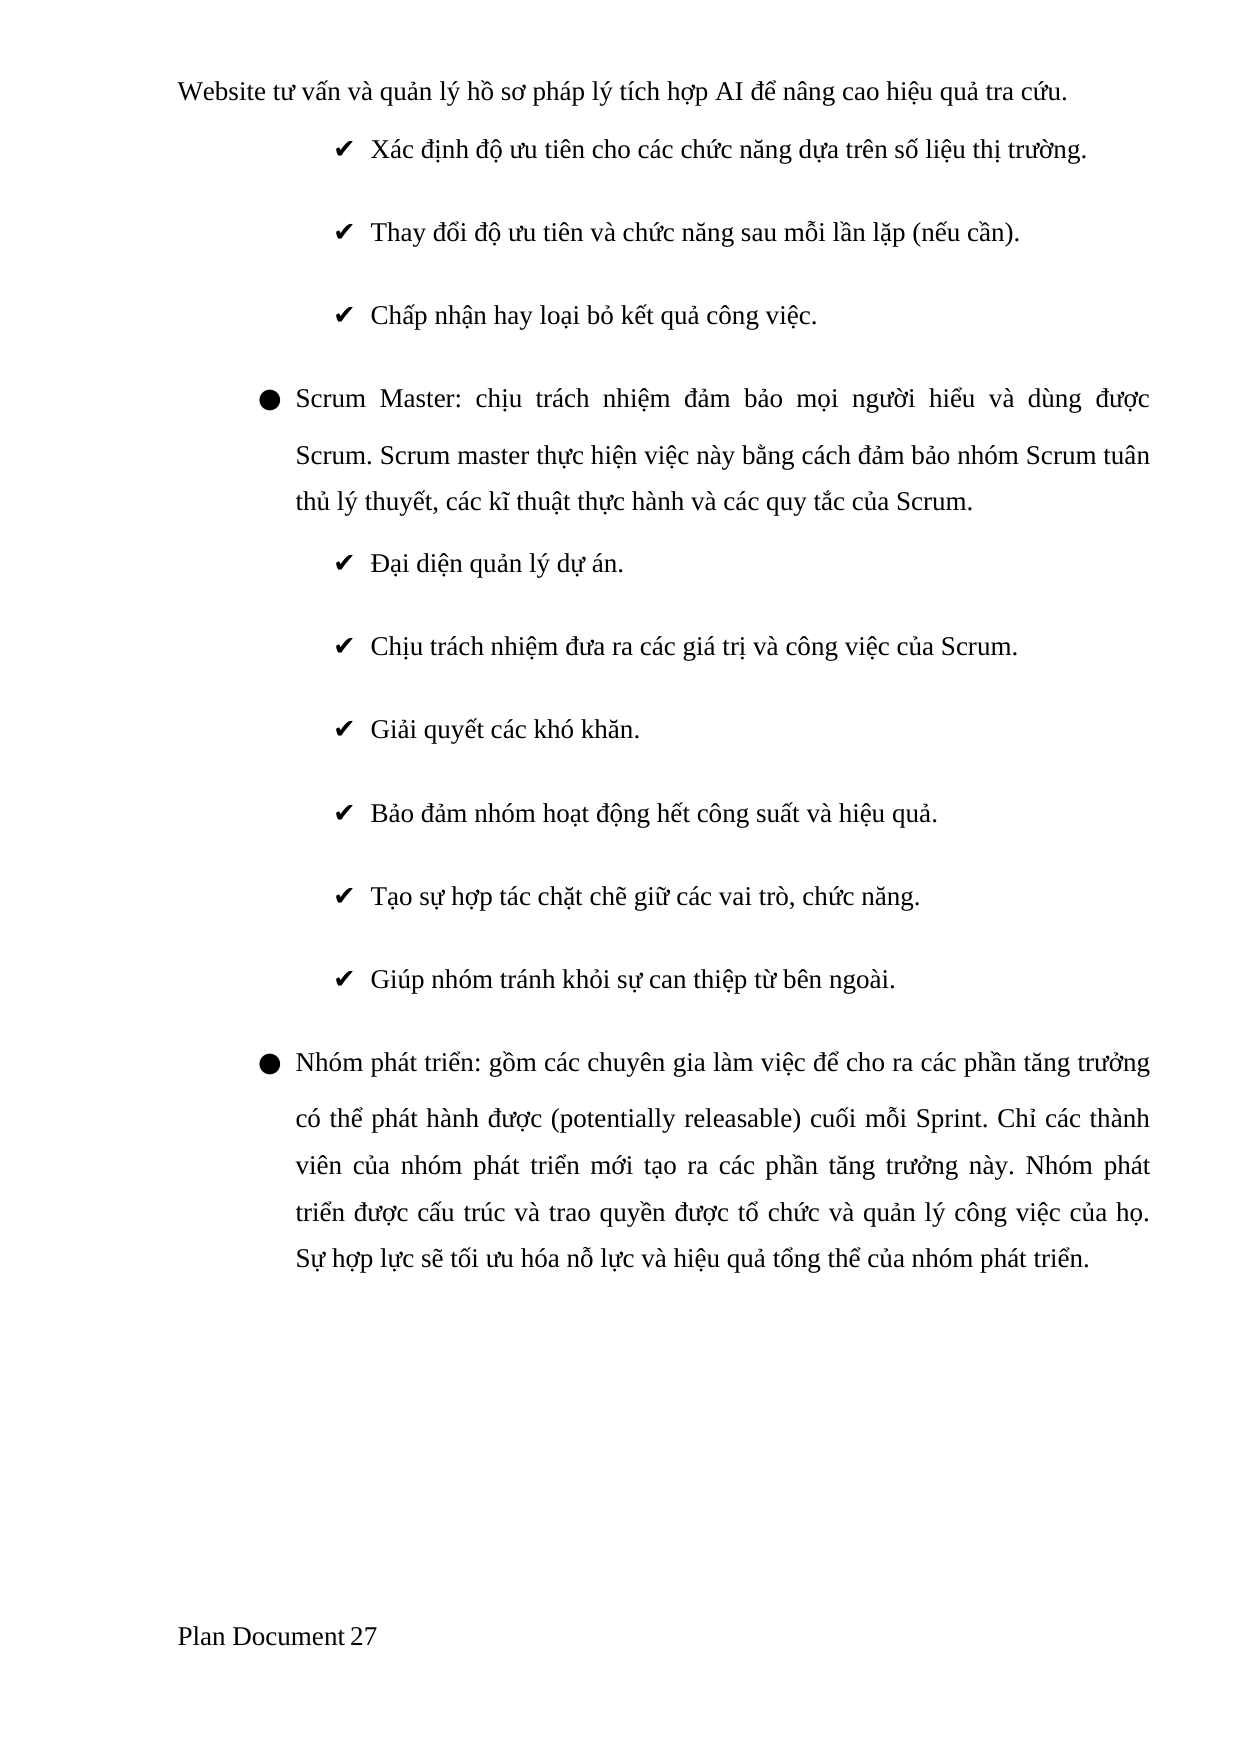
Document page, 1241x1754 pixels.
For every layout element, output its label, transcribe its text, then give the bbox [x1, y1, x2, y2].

list Xác định độ ưu tiên cho các chức năng dựa trên số liệu thị trường. [333, 118, 1152, 174]
list Scrum Master: chịu trách nhiệm đảm bảo mọi người hiểu và dùng được Scrum. Scrum master thực hiện việc này bằng cách đảm bảo nhóm Scrum tuân thủ lý thuyết, các kĩ thuật thực hành và các quy tắc của Scrum. [258, 368, 1152, 517]
list Chấp nhận hay loại bỏ kết quả công việc. [333, 284, 1152, 340]
list Thay đổi độ ưu tiên và chức năng sau mỗi lần lặp (nếu cần). [333, 201, 1152, 257]
list Giúp nhóm tránh khỏi sự can thiệp từ bên ngoài. [333, 948, 1152, 1004]
list Giải quyết các khó khăn. [333, 699, 1152, 754]
list Bảo đảm nhóm hoạt động hết công suất và hiệu quả. [333, 782, 1152, 837]
list Tạo sự hợp tác chặt chẽ giữ các vai trò, chức năng. [333, 865, 1152, 921]
list Đại diện quản lý dự án. [333, 532, 1152, 588]
list Chịu trách nhiệm đưa ra các giá trị và công việc của Scrum. [333, 615, 1152, 671]
list Nhóm phát triển: gồm các chuyên gia làm việc để cho ra các phần tăng trưởng có thể phát hành được (potentially releasable) cuối mỗi Sprint. Chỉ các thành viên của nhóm phát triển mới tạo ra các phần tăng trưởng này. Nhóm phát triển được cấu trúc và trao quyền được tổ chức và quản lý công việc của họ. Sự hợp lực sẽ tối ưu hóa nỗ lực và hiệu quả tổng thể của nhóm phát triển. [258, 1032, 1152, 1274]
